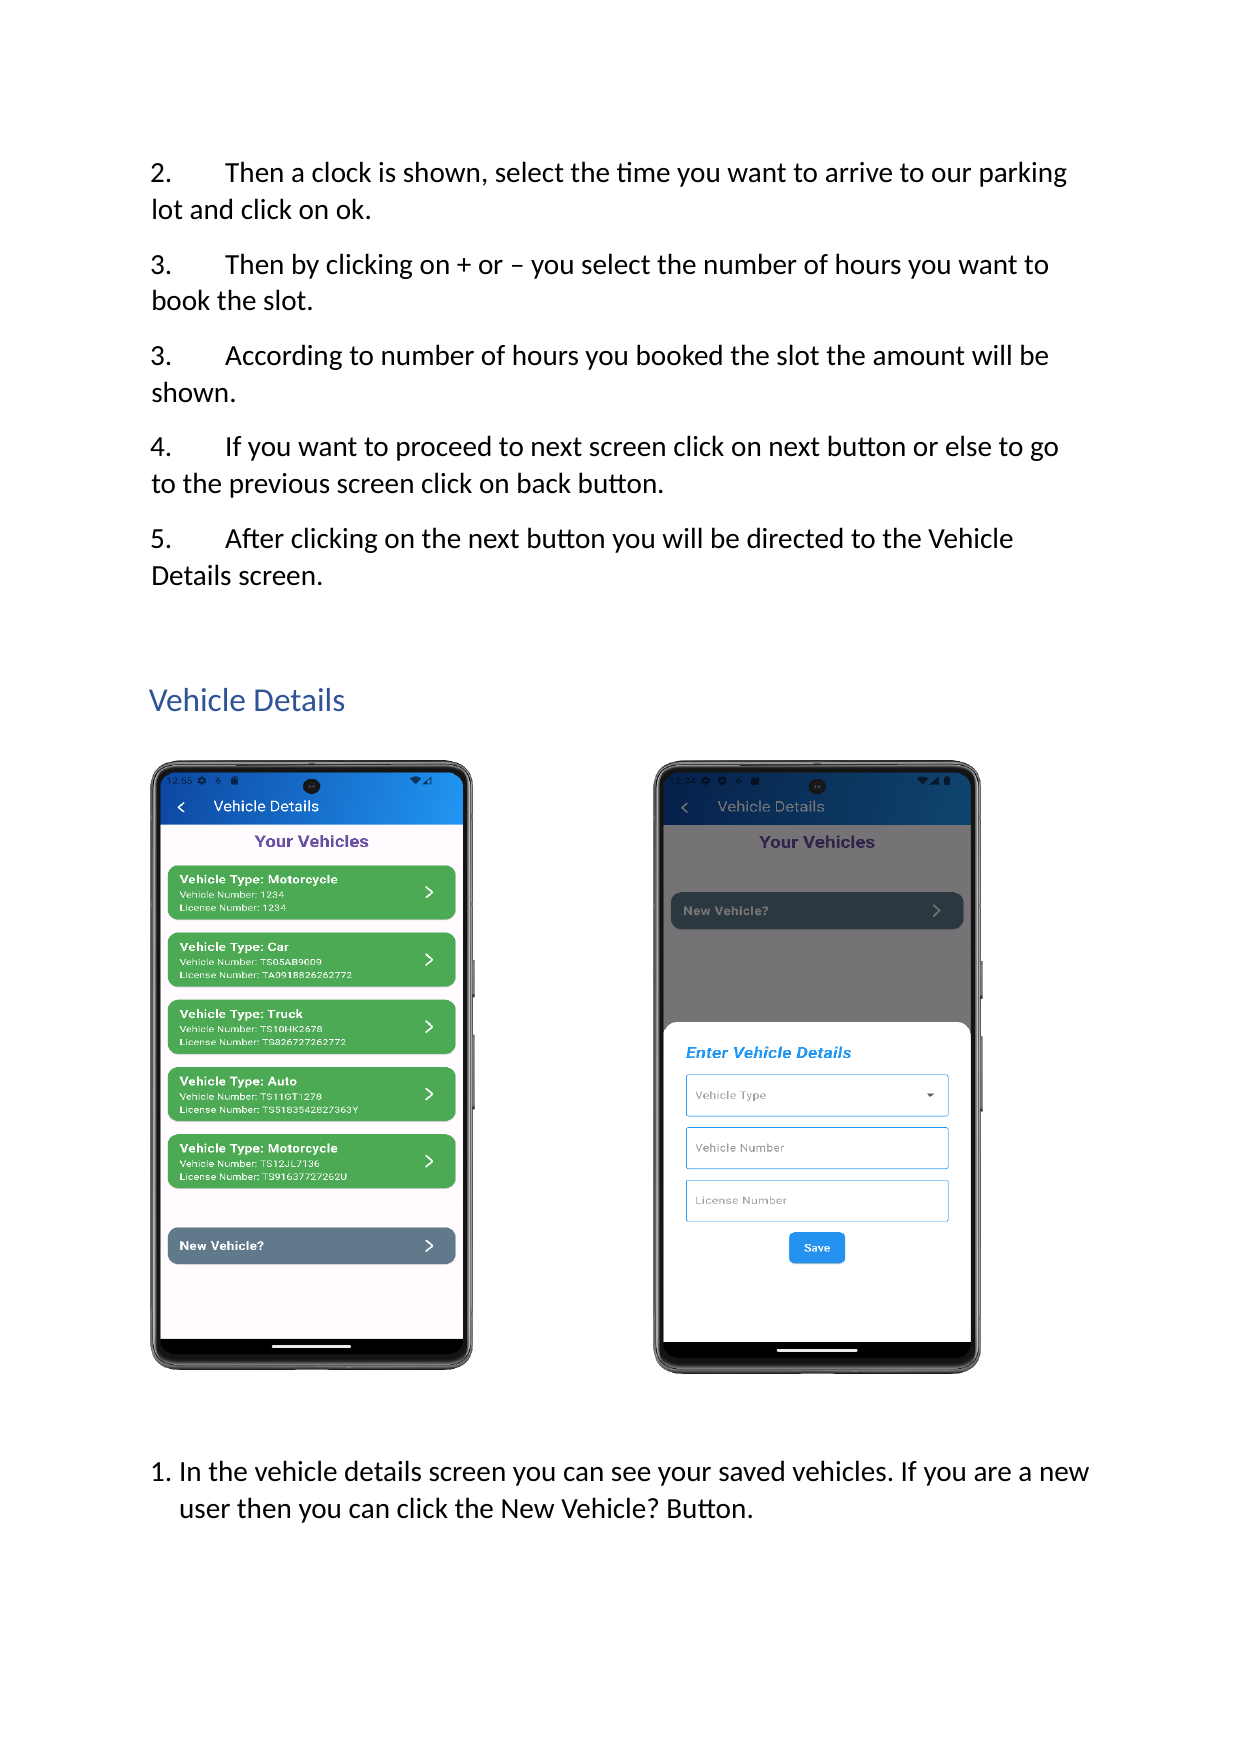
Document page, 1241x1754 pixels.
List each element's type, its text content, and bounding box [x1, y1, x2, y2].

picture [150, 760, 475, 1370]
list According to number of hours you booked the slot the amount will be shown. [150, 337, 1091, 409]
list After clicking on the next button you will be directed to the Vehicle Details screen. [150, 520, 1091, 592]
list In the vehicle details screen you can see your saved vehicles. If you are a new user then you can click the New Vehicle? Button. [150, 1453, 1091, 1526]
list Then a clock is shown, select the time you want to arrive to our parking lot and click on ok. [150, 154, 1091, 227]
picture [653, 760, 983, 1374]
subtitle Vehicle Details [148, 679, 1099, 719]
list If you want to proceed to next screen click on next button or else to go to the previous screen click on back button. [150, 428, 1091, 501]
list Then by clicking on + or – you select the number of hours you want to book the slot. [150, 246, 1091, 318]
